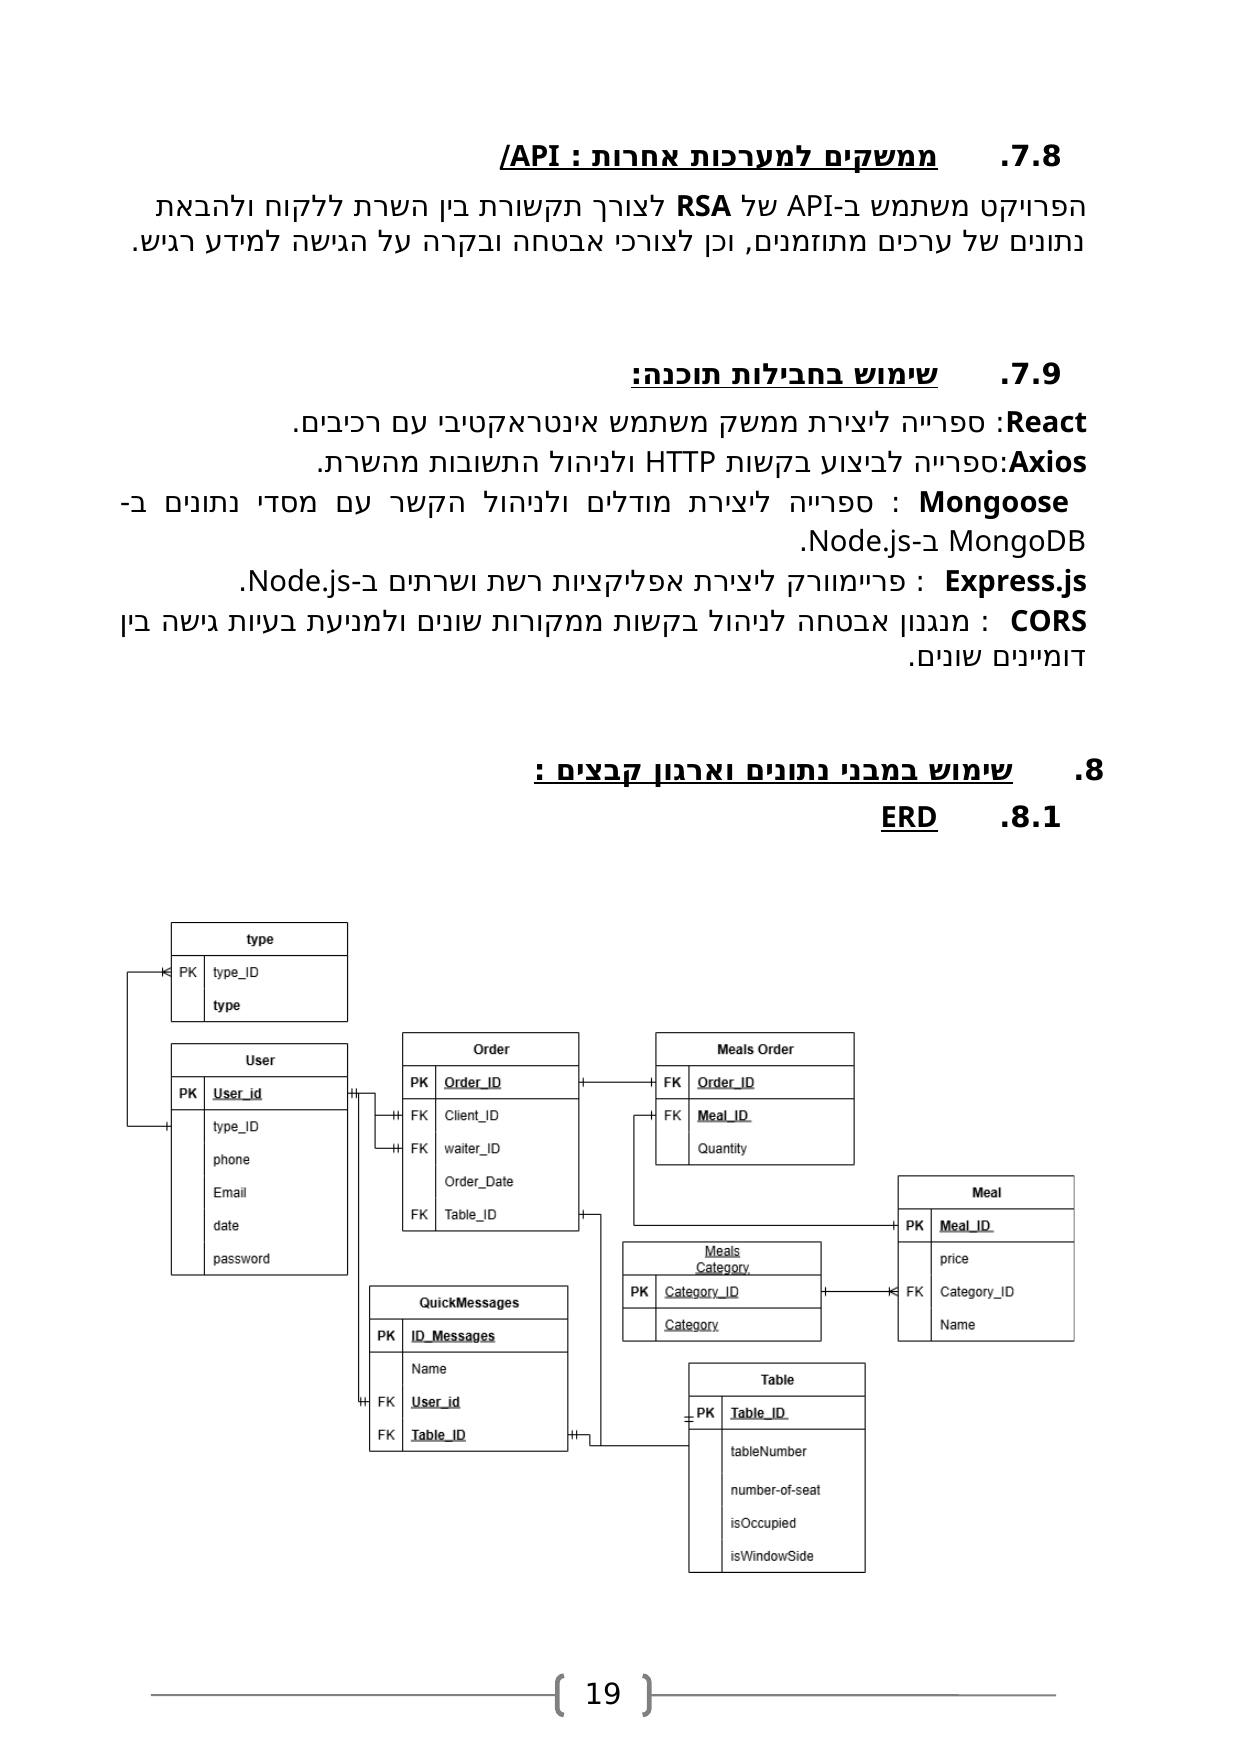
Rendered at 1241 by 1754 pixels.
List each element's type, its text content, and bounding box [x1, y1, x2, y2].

text React: ספרייה ליצירת ממשק משתמש אינטראקטיבי עם רכיבים. [119, 402, 1087, 441]
picture [118, 922, 1075, 1573]
subtitle ממשקים למערכות אחרות : API/ [119, 135, 999, 174]
subtitle שימוש במבני נתונים וארגון קבצים : [119, 753, 1073, 787]
text Axios:ספרייה לביצוע בקשות HTTP ולניהול התשובות מהשרת. [119, 441, 1087, 481]
text Express.js : פריימוורק ליצירת אפליקציות רשת ושרתים ב-Node.js. [119, 560, 1087, 600]
subtitle ERD [119, 797, 999, 836]
text הפרויקט משתמש ב-API של RSA לצורך תקשורת בין השרת ללקוח ולהבאת נתונים של ערכים מתוזמנים, וכן לצורכי אבטחה ובקרה על הגישה למידע רגיש. [119, 185, 1087, 258]
subtitle שימוש בחבילות תוכנה: [119, 358, 999, 392]
text Mongoose : ספרייה ליצירת מודלים ולניהול הקשר עם מסדי נתונים ב-MongoDB ב-Node.js. [119, 481, 1087, 560]
text CORS : מנגנון אבטחה לניהול בקשות ממקורות שונים ולמניעת בעיות גישה בין דומיינים שונים. [119, 600, 1087, 674]
